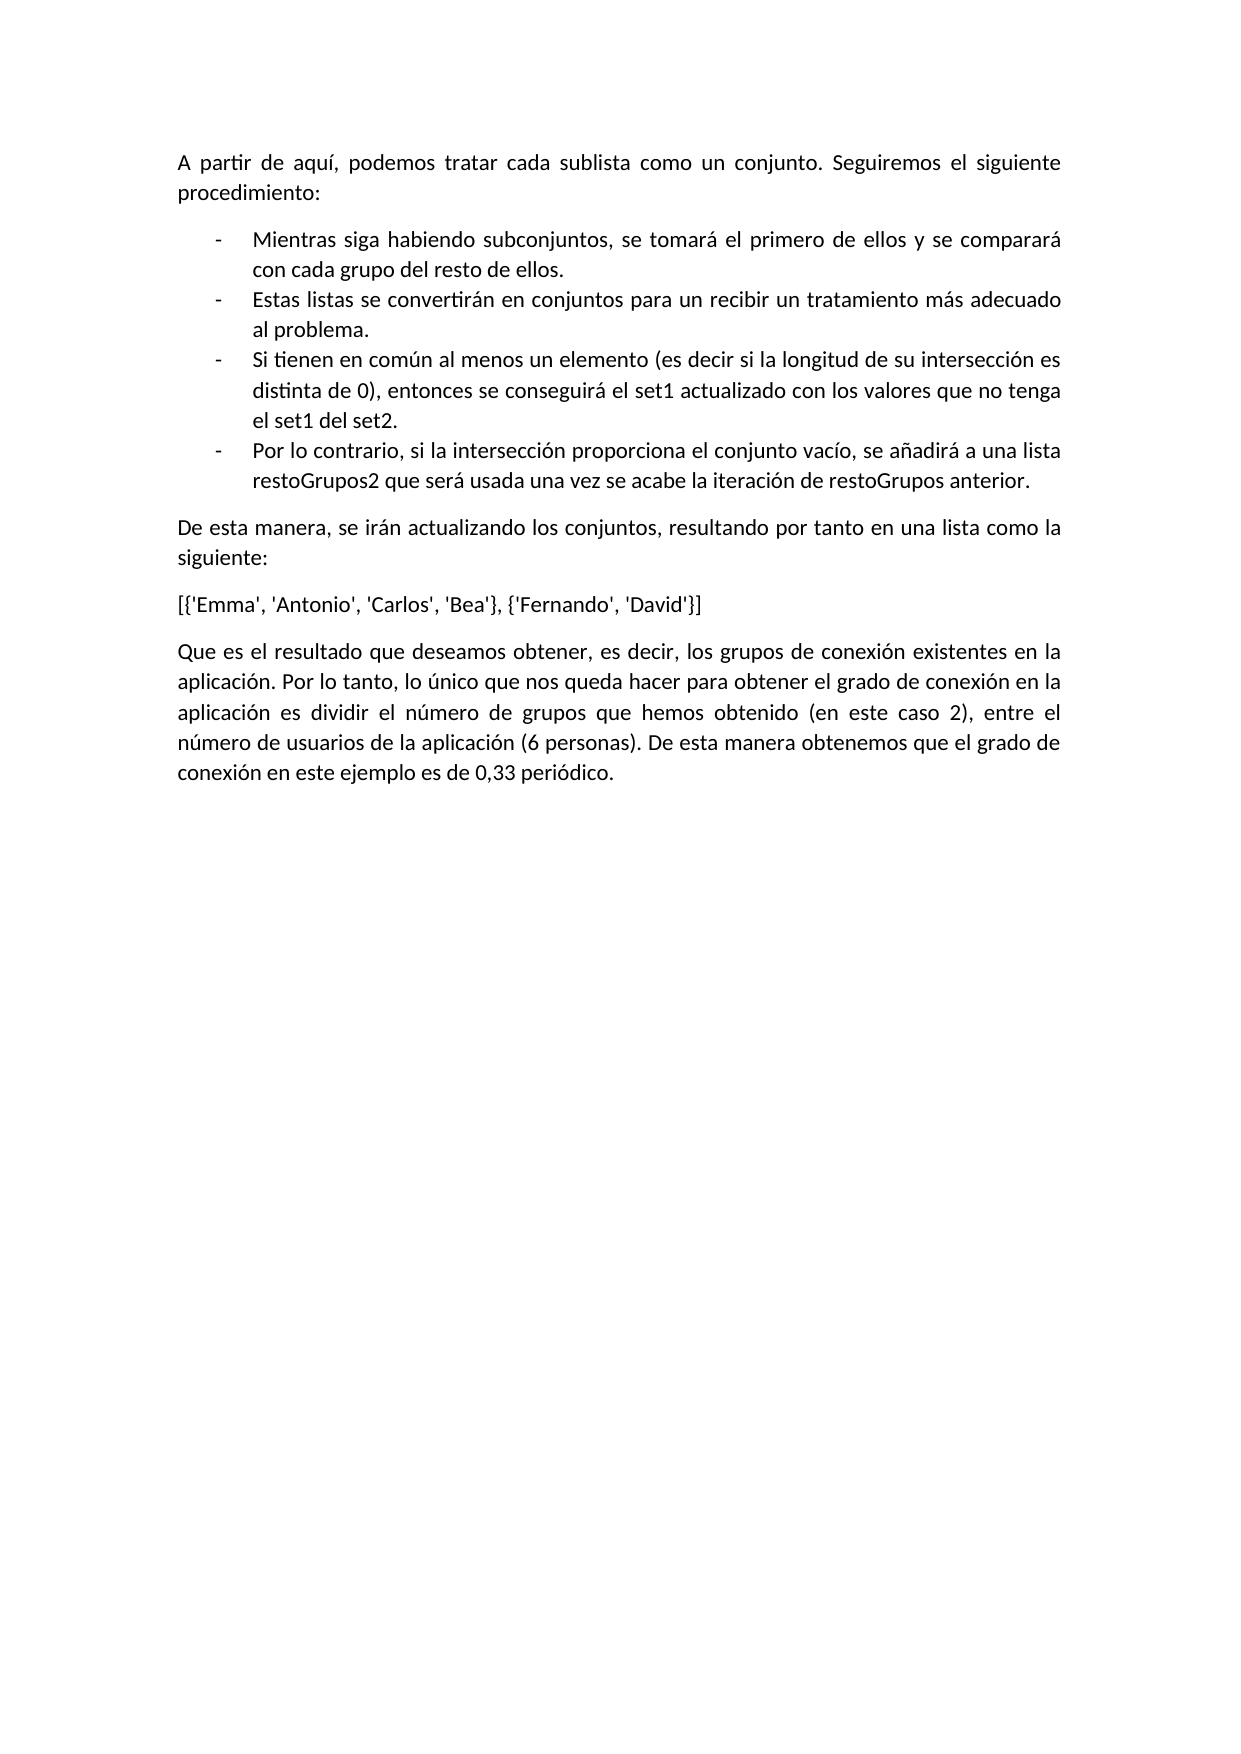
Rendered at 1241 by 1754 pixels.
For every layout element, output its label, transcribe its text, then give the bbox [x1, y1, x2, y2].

text De esta manera, se irán actualizando los conjuntos, resultando por tanto en una lista como la siguiente: [177, 513, 1063, 571]
text [{'Emma', 'Antonio', 'Carlos', 'Bea'}, {'Fernando', 'David'}] [177, 590, 1063, 618]
text A partir de aquí, podemos tratar cada sublista como un conjunto. Seguiremos el siguiente procedimiento: [177, 148, 1063, 206]
list Por lo contrario, si la intersección proporciona el conjunto vacío, se añadirá a una lista restoGrupos2 que será usada una vez se acabe la iteración de restoGrupos anterior. [215, 436, 1063, 494]
list Estas listas se convertirán en conjuntos para un recibir un tratamiento más adecuado al problema. [215, 285, 1063, 343]
text Que es el resultado que deseamos obtener, es decir, los grupos de conexión existentes en la aplicación. Por lo tanto, lo único que nos queda hacer para obtener el grado de conexión en la aplicación es dividir el número de grupos que hemos obtenido (en este caso 2), entre el número de usuarios de la aplicación (6 personas). De esta manera obtenemos que el grado de conexión en este ejemplo es de 0,33 periódico. [177, 637, 1063, 786]
list Mientras siga habiendo subconjuntos, se tomará el primero de ellos y se comparará con cada grupo del resto de ellos. [215, 225, 1063, 283]
list Si tienen en común al menos un elemento (es decir si la longitud de su intersección es distinta de 0), entonces se conseguirá el set1 actualizado con los valores que no tenga el set1 del set2. [215, 346, 1063, 434]
